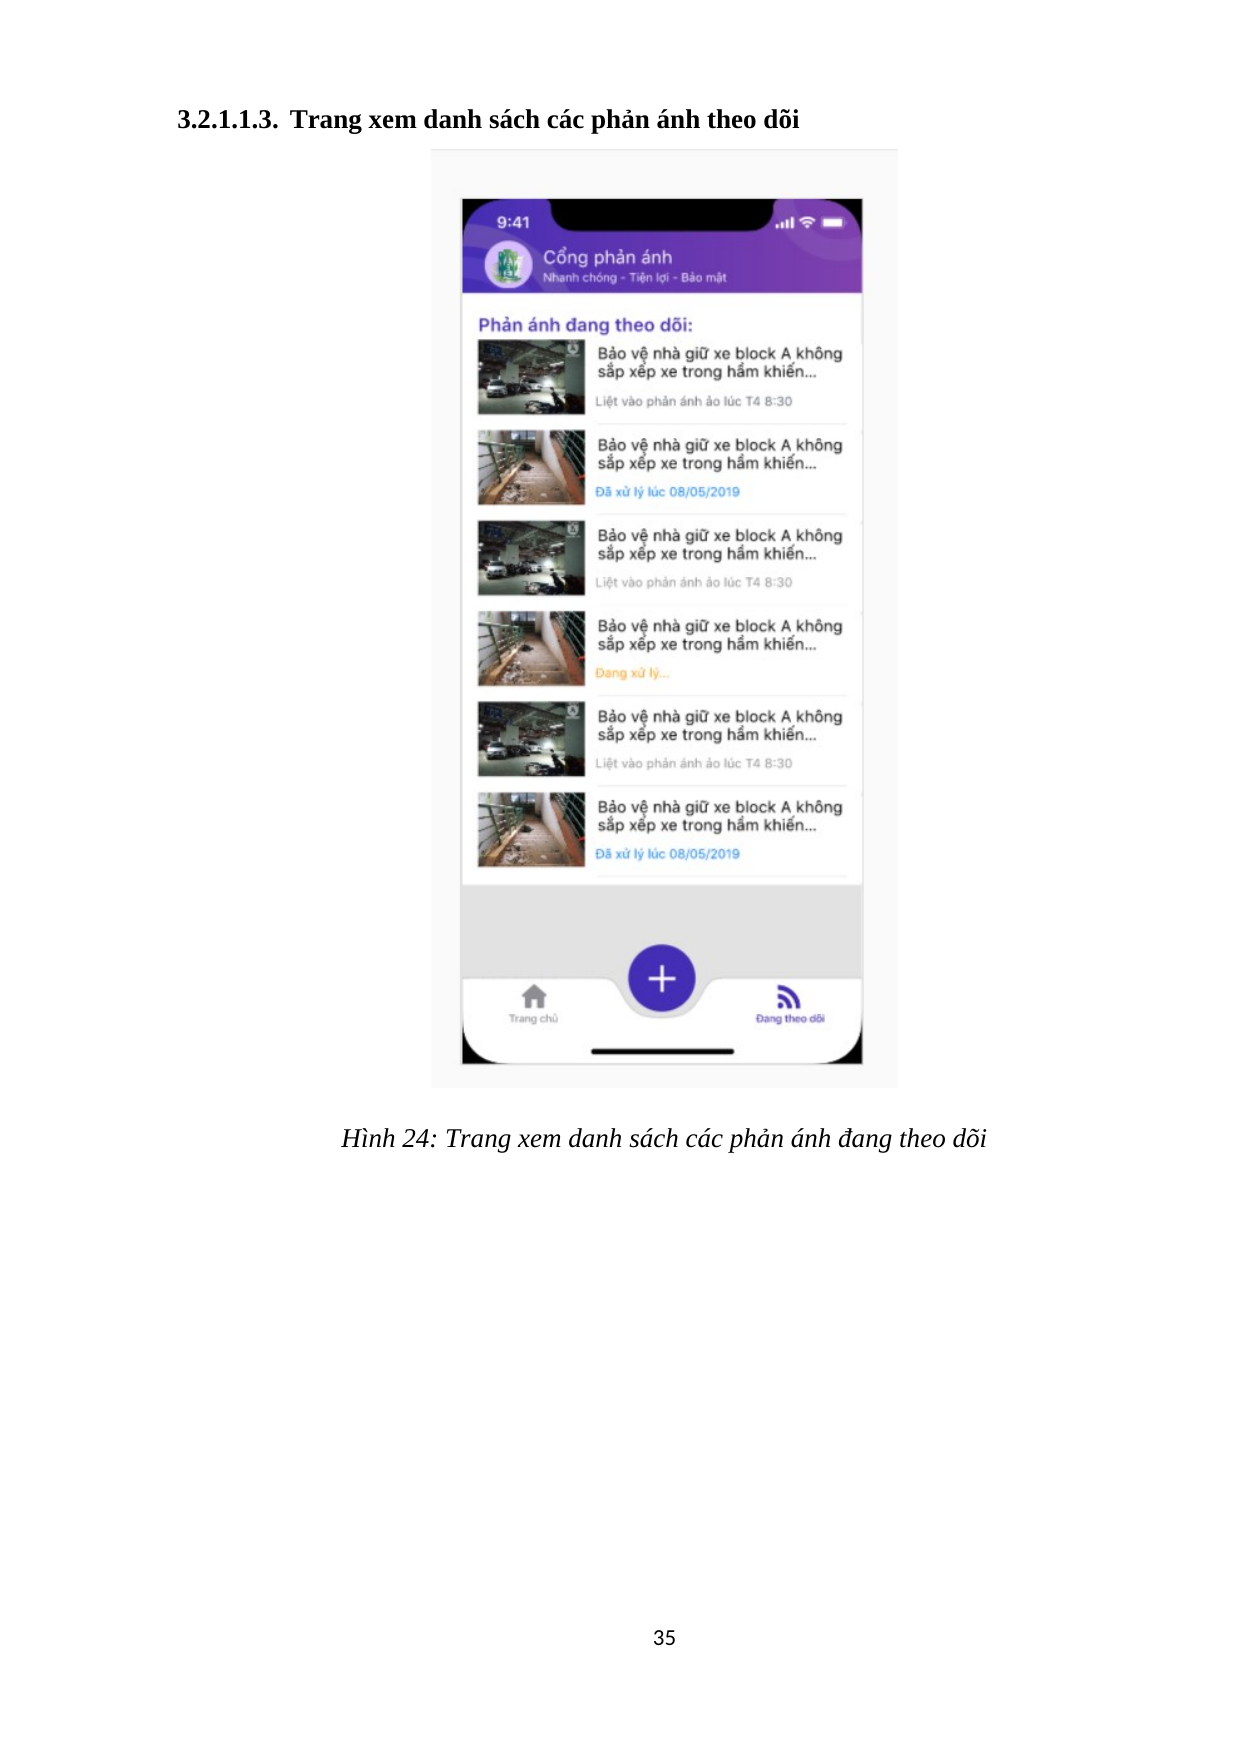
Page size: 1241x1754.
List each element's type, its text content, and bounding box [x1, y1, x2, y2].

text Hình 24: Trang xem danh sách các phản ánh đang theo dõi [177, 1122, 1152, 1153]
list Trang xem danh sách các phản ánh theo dõi [177, 103, 1152, 134]
picture [430, 149, 898, 1088]
